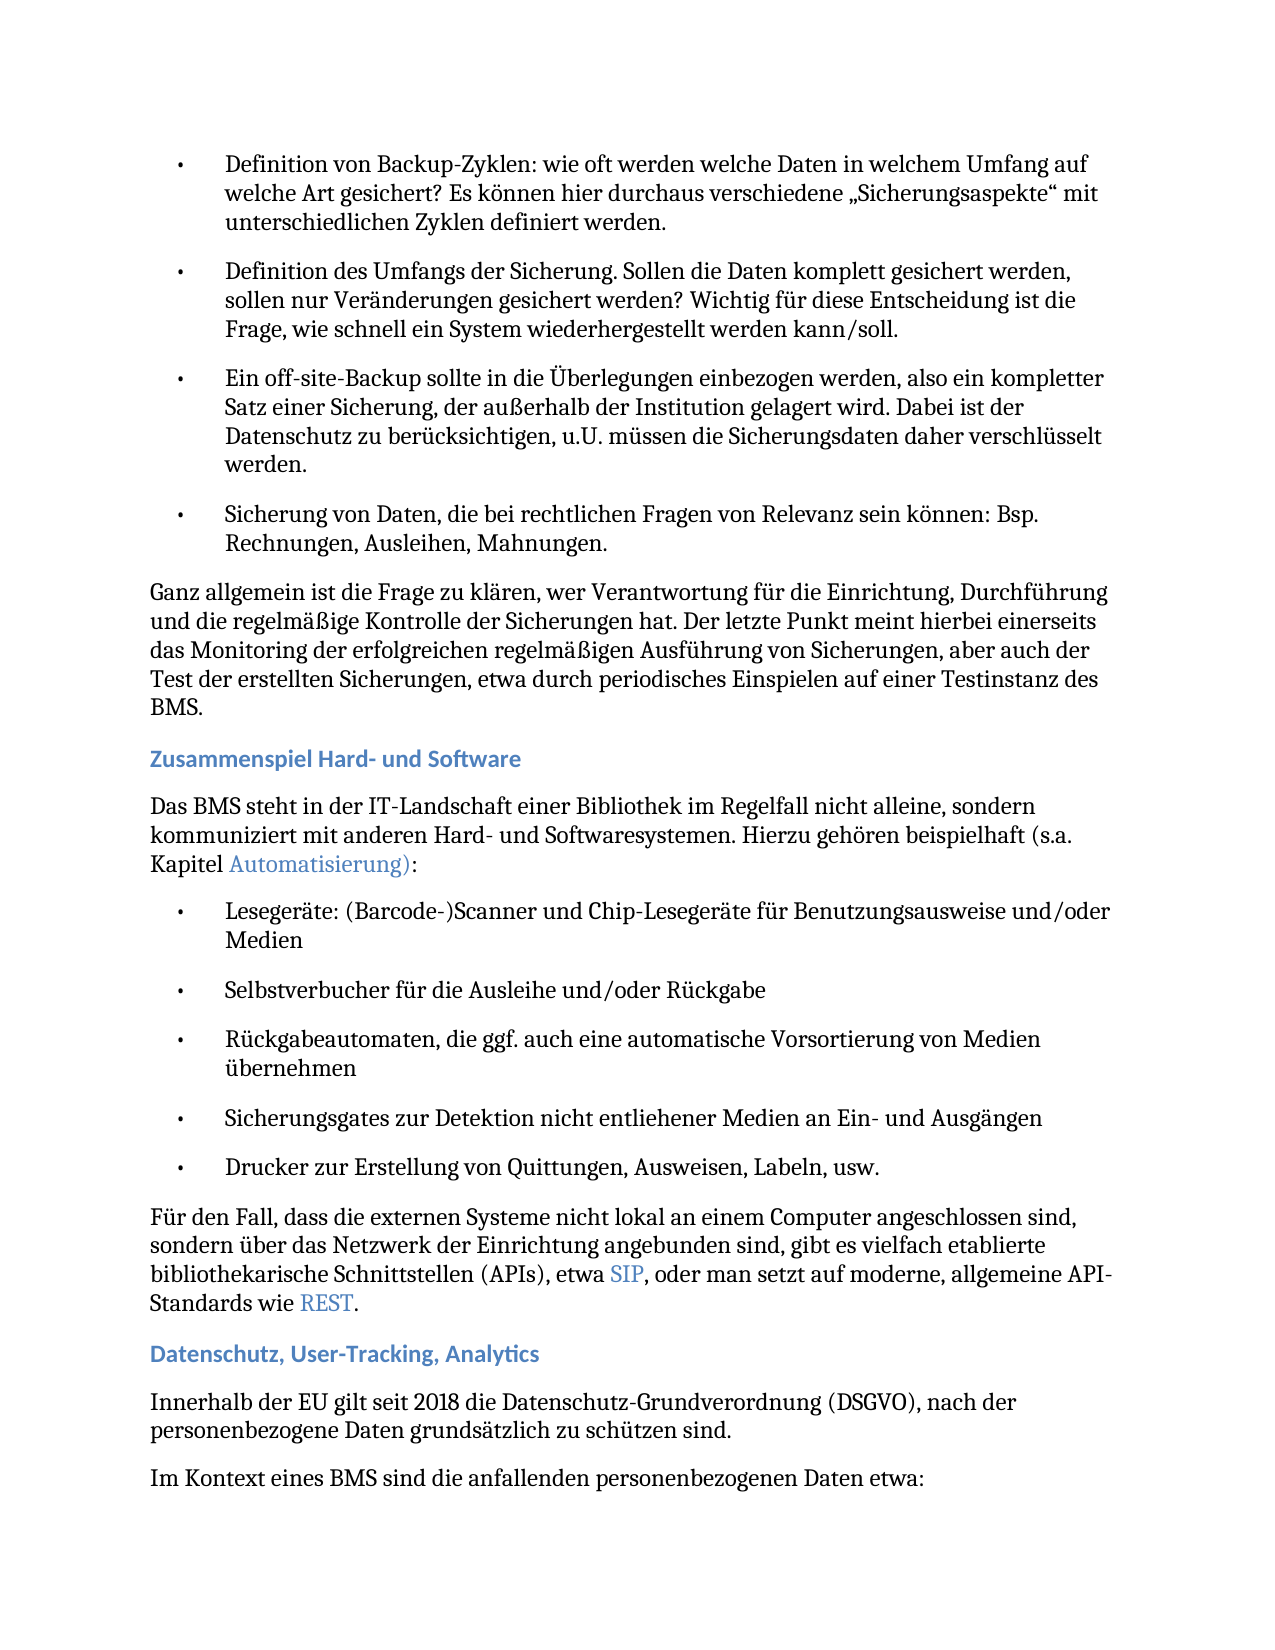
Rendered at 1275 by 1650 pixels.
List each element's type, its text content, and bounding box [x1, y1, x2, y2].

list Sicherung von Daten, die bei rechtlichen Fragen von Relevanz sein können: Bsp. Rechnungen, Ausleihen, Mahnungen. [175, 500, 1125, 557]
list Definition des Umfangs der Sicherung. Sollen die Daten komplett gesichert werden, sollen nur Veränderungen gesichert werden? Wichtig für diese Entscheidung ist die Frage, wie schnell ein System wiederhergestellt werden kann/soll. [175, 257, 1125, 343]
text Im Kontext eines BMS sind die anfallenden personenbezogenen Daten etwa: [150, 1464, 1125, 1493]
list Sicherungsgates zur Detektion nicht entliehener Medien an Ein- und Ausgängen [175, 1103, 1125, 1132]
list Ein off-site-Backup sollte in die Überlegungen einbezogen werden, also ein kompletter Satz einer Sicherung, der außerhalb der Institution gelagert wird. Dabei ist der Datenschutz zu berücksichtigen, u.U. müssen die Sicherungsdaten daher verschlüsselt werden. [175, 364, 1125, 479]
text Das BMS steht in der IT-Landschaft einer Bibliothek im Regelfall nicht alleine, sondern kommuniziert mit anderen Hard- und Softwaresystemen. Hierzu gehören beispielhaft (s.a. Kapitel Automatisierung): [150, 792, 1125, 878]
list Definition von Backup-Zyklen: wie oft werden welche Daten in welchem Umfang auf welche Art gesichert? Es können hier durchaus verschiedene „Sicherungsaspekte“ mit unterschiedlichen Zyklen definiert werden. [175, 150, 1125, 236]
subtitle Datenschutz, User-Tracking, Analytics [150, 1338, 1125, 1369]
list Lesegeräte: (Barcode-)Scanner und Chip-Lesegeräte für Benutzungsausweise und/oder Medien [175, 897, 1125, 955]
list Rückgabeautomaten, die ggf. auch eine automatische Vorsortierung von Medien übernehmen [175, 1025, 1125, 1083]
subtitle Zusammenspiel Hard- und Software [150, 743, 1125, 773]
list Selbstverbucher für die Ausleihe und/oder Rückgabe [175, 976, 1125, 1004]
text Ganz allgemein ist die Frage zu klären, wer Verantwortung für die Einrichtung, Durchführung und die regelmäßige Kontrolle der Sicherungen hat. Der letzte Punkt meint hierbei einerseits das Monitoring der erfolgreichen regelmäßigen Ausführung von Sicherungen, aber auch der Test der erstellten Sicherungen, etwa durch periodisches Einspielen auf einer Testinstanz des BMS. [150, 578, 1125, 722]
list Drucker zur Erstellung von Quittungen, Ausweisen, Labeln, usw. [175, 1153, 1125, 1182]
text Innerhalb der EU gilt seit 2018 die Datenschutz-Grundverordnung (DSGVO), nach der personenbezogene Daten grundsätzlich zu schützen sind. [150, 1388, 1125, 1445]
text Für den Fall, dass die externen Systeme nicht lokal an einem Computer angeschlossen sind, sondern über das Netzwerk der Einrichtung angebunden sind, gibt es vielfach etablierte bibliothekarische Schnittstellen (APIs), etwa SIP, oder man setzt auf moderne, allgemeine API-Standards wie REST. [150, 1203, 1125, 1318]
